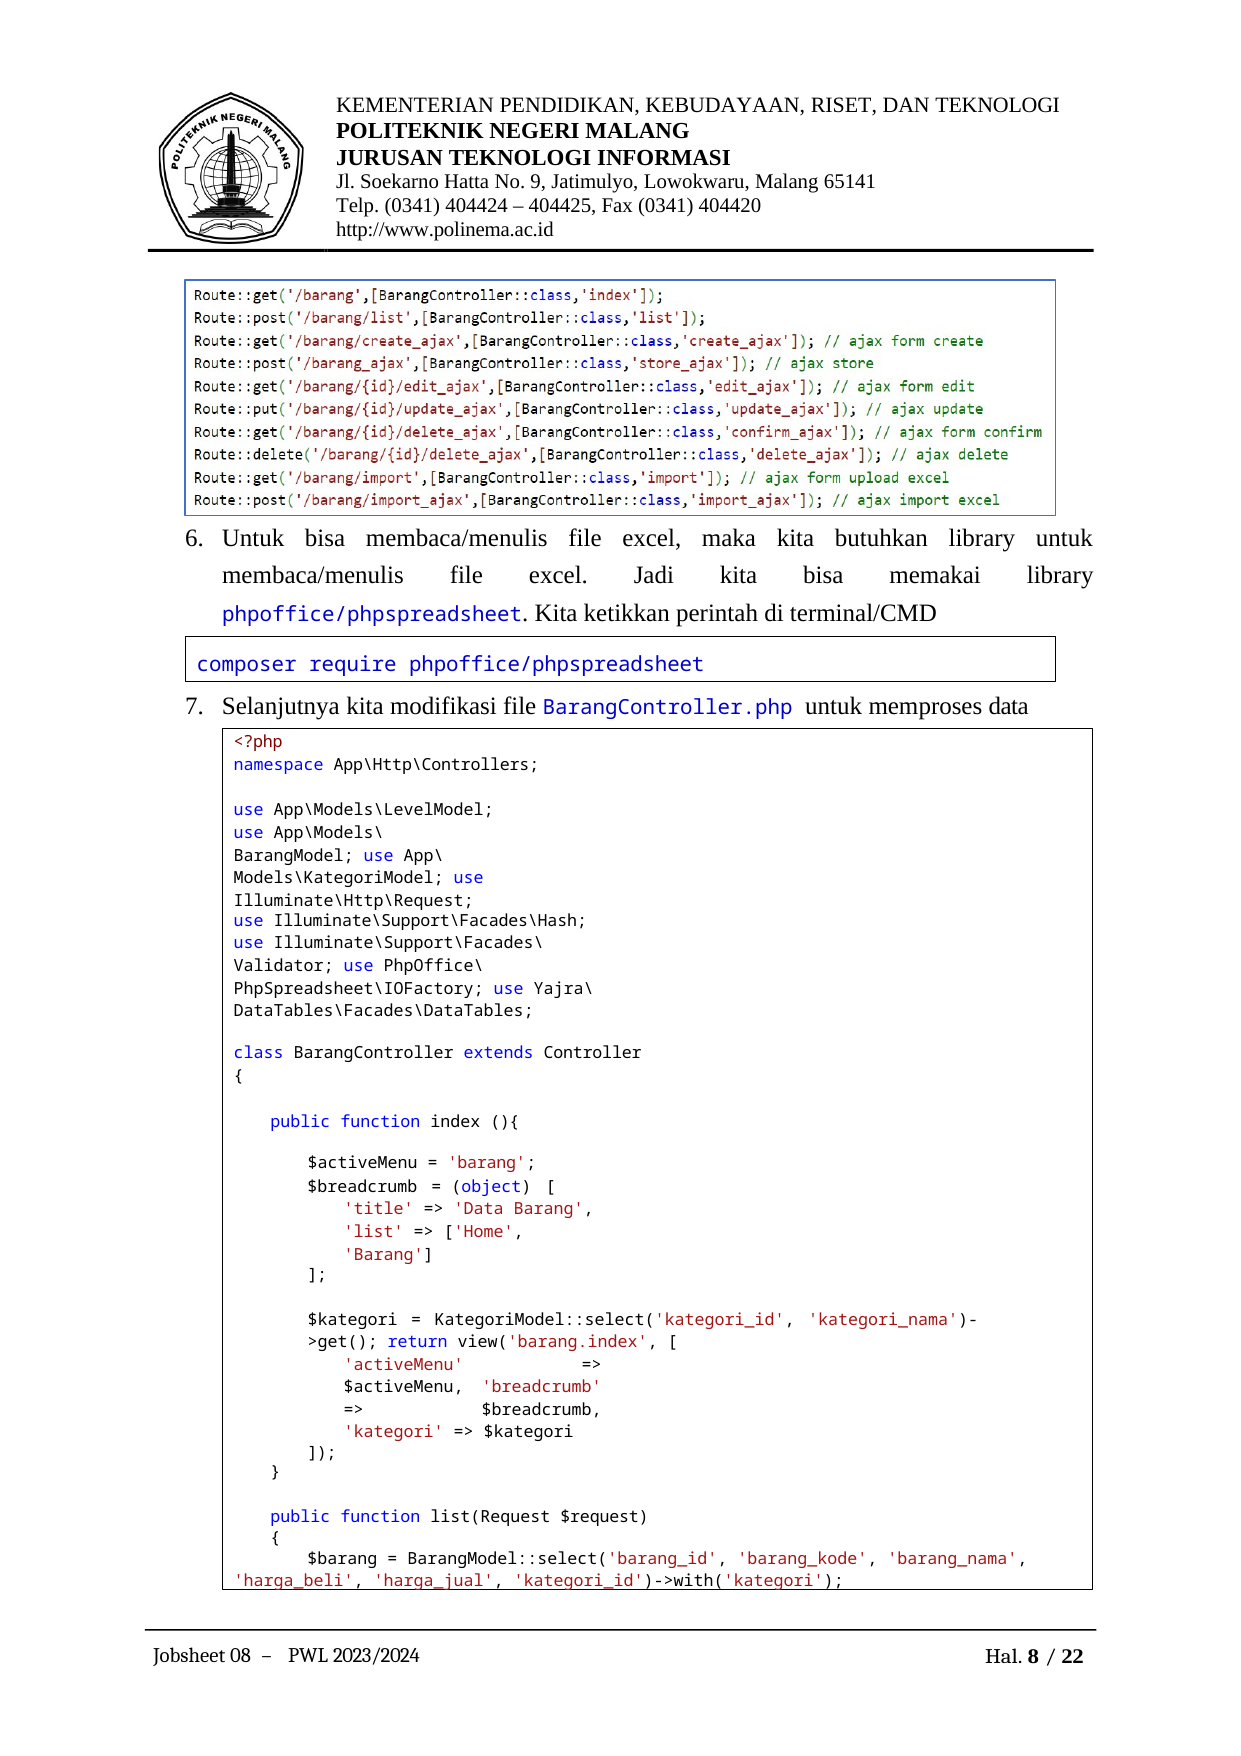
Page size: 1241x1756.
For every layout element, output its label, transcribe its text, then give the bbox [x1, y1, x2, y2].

picture [194, 288, 1042, 508]
list Selanjutnya kita modifikasi file BarangController.php untuk memproses data [185, 691, 1107, 721]
picture [158, 92, 304, 244]
list Untuk bisa membaca/menulis file excel, maka kita butuhkan library untuk membaca/menulis file excel. Jadi kita bisa memakai library phpoffice/phpspreadsheet. Kita ketikkan perintah di terminal/CMD [185, 523, 1094, 627]
